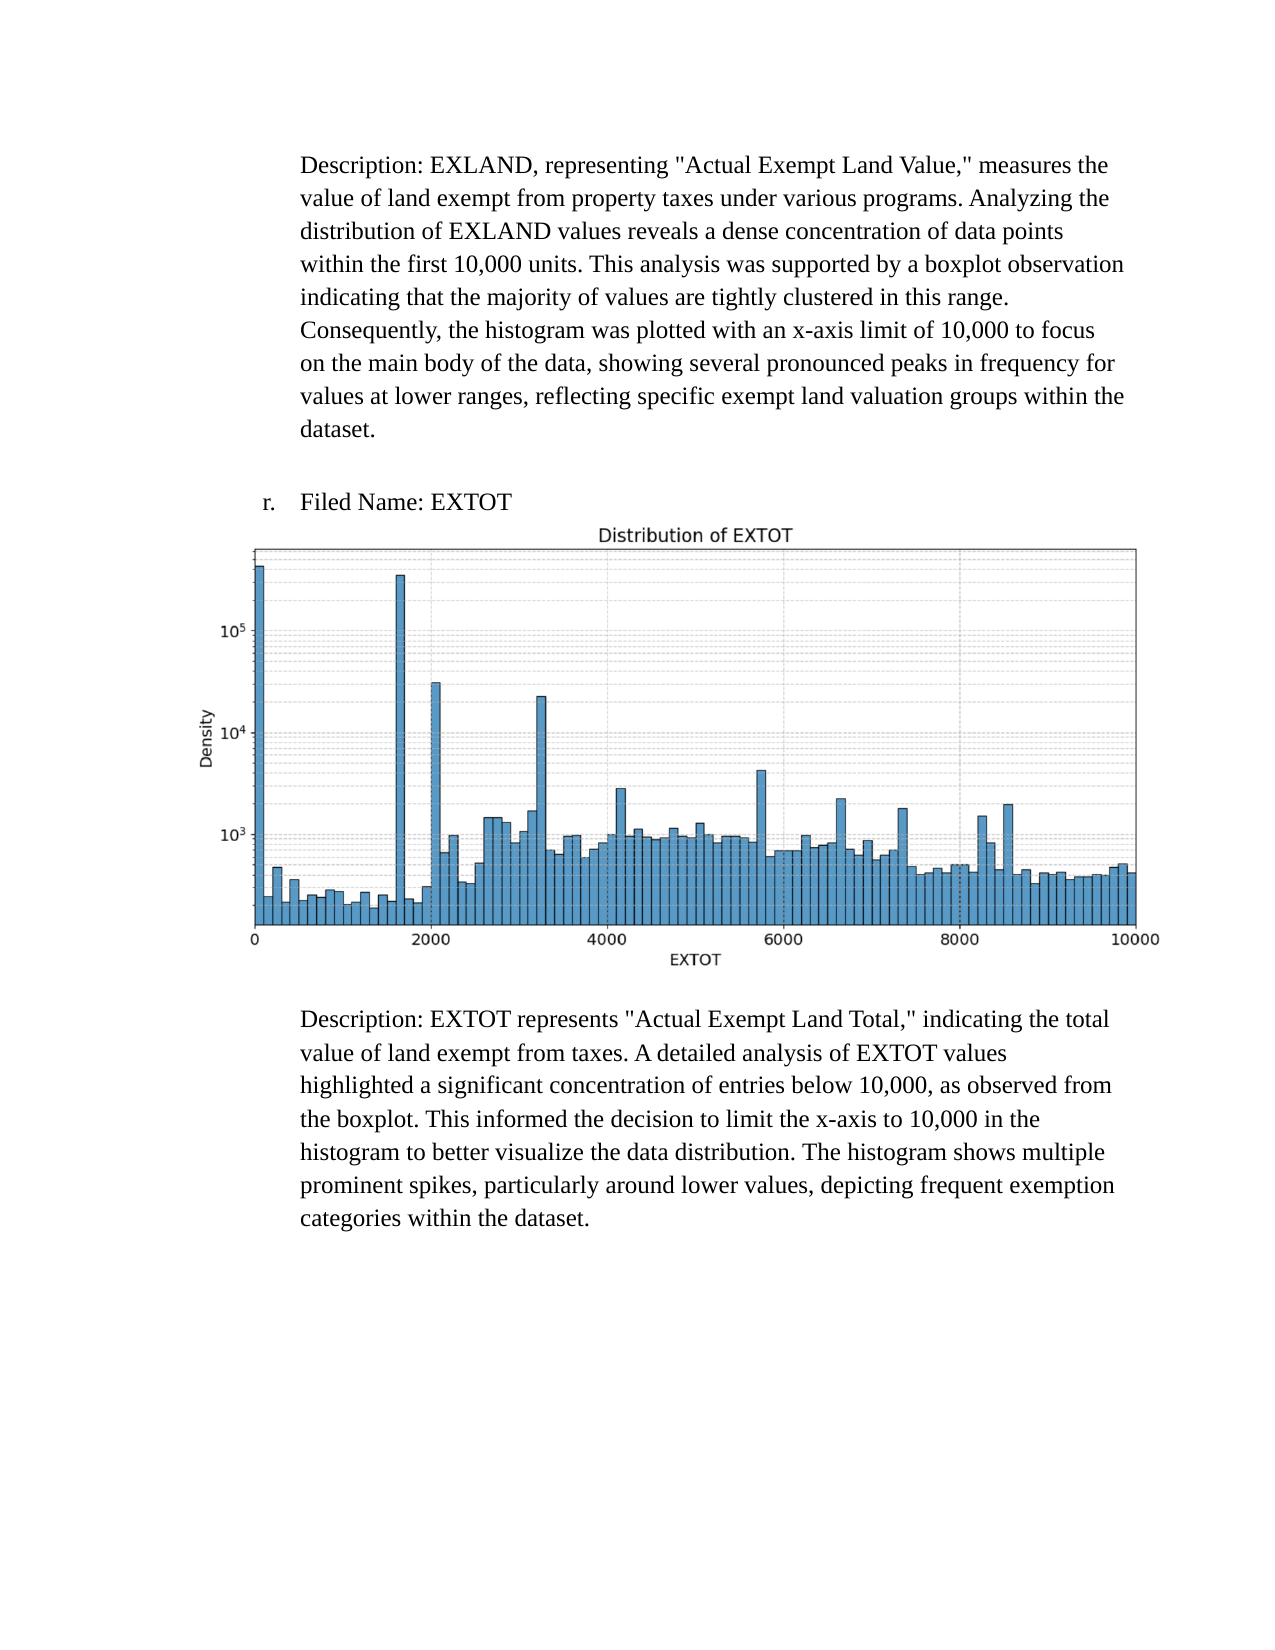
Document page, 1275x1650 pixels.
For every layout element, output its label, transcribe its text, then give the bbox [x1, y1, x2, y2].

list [262, 150, 1125, 482]
list Filed Name: EXTOT Description: EXTOT represents "Actual Exempt Land Total," indicating the total value of land exempt from taxes. A detailed analysis of EXTOT values highlighted a significant concentration of entries below 10,000, as observed from the boxplot. This informed the decision to limit the x-axis to 10,000 in the histogram to better visualize the data distribution. The histogram shows multiple prominent spikes, particularly around lower values, depicting frequent exemption categories within the dataset. [262, 972, 1125, 1271]
picture [191, 520, 1167, 972]
